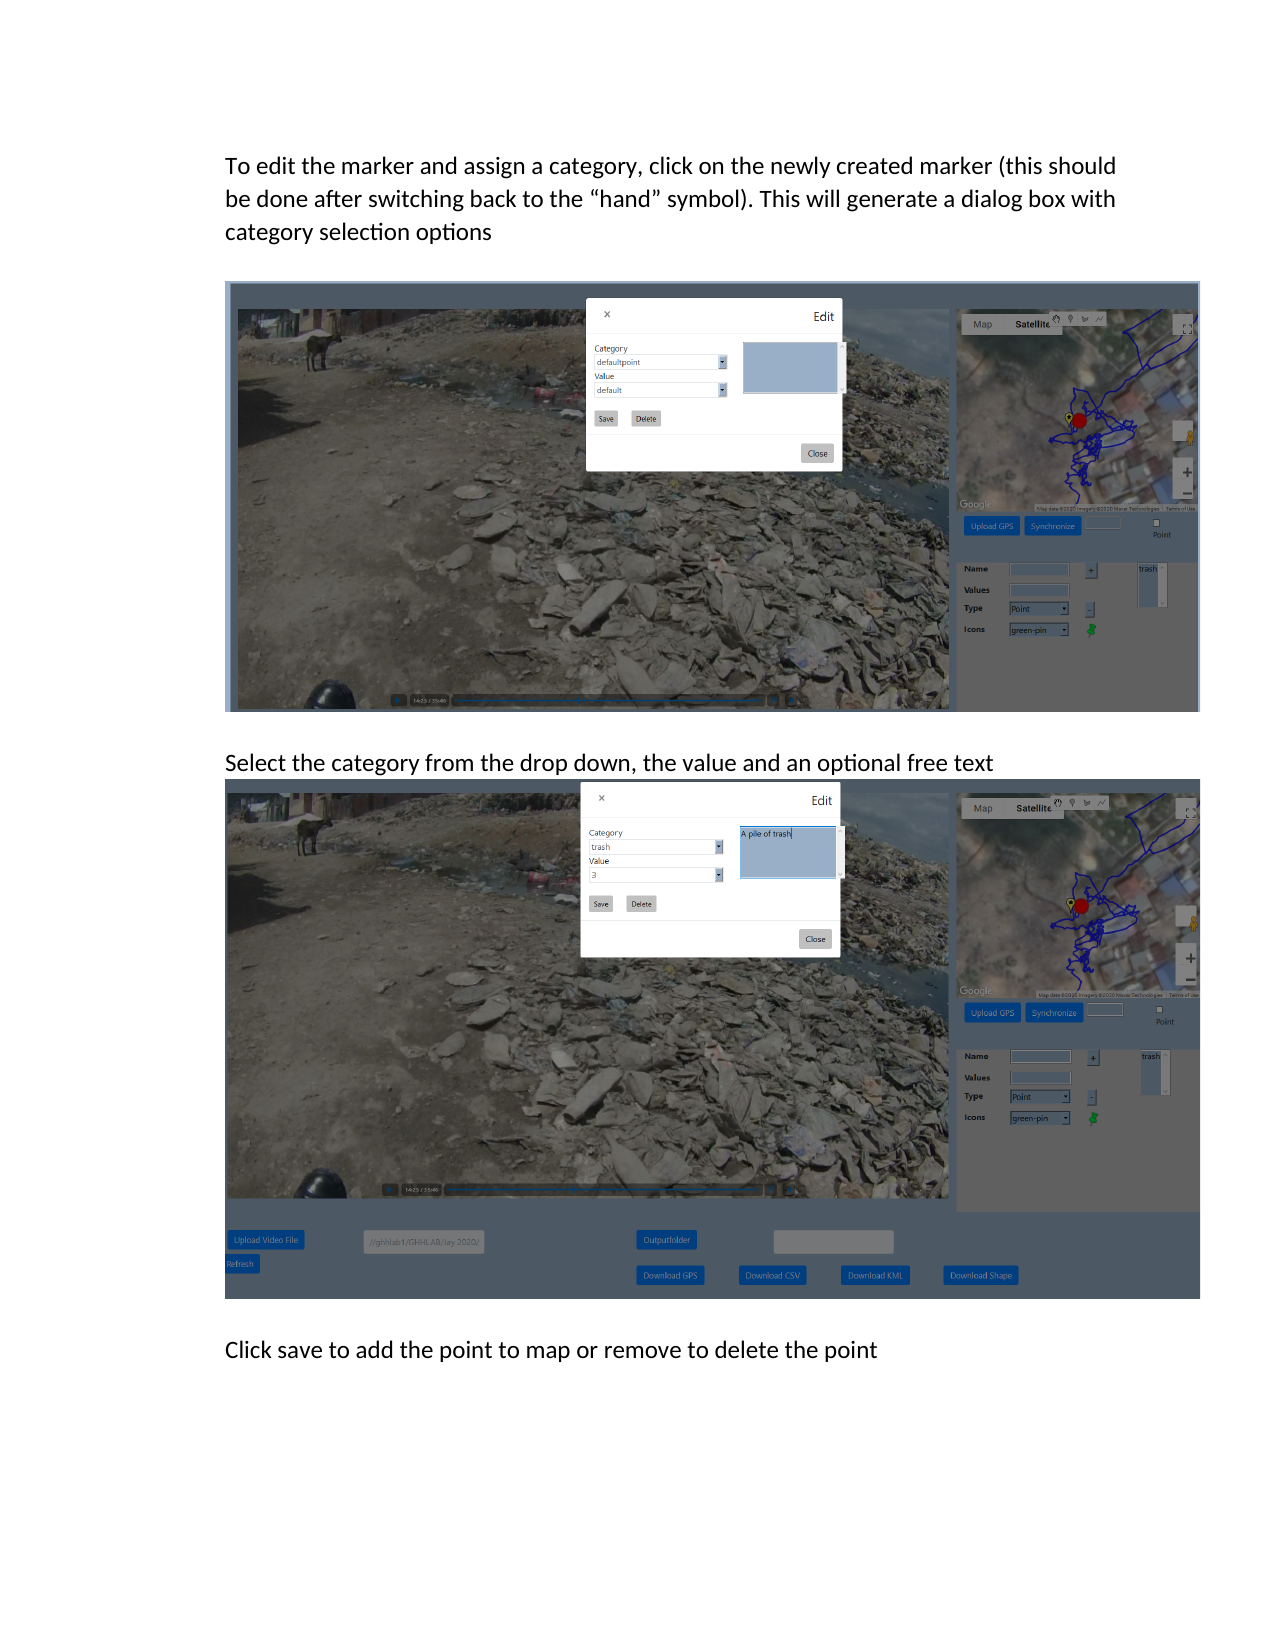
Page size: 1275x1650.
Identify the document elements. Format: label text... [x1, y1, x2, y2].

picture [225, 281, 1200, 712]
picture [225, 779, 1200, 1299]
list Select the category from the drop down, the value and an optional free text [225, 747, 1125, 777]
list Click save to add the point to map or remove to delete the point [225, 1334, 1125, 1364]
list To edit the marker and assign a category, click on the newly created marker (this should be done after switching back to the “hand” symbol). This will generate a dialog box with category selection options [225, 150, 1125, 246]
